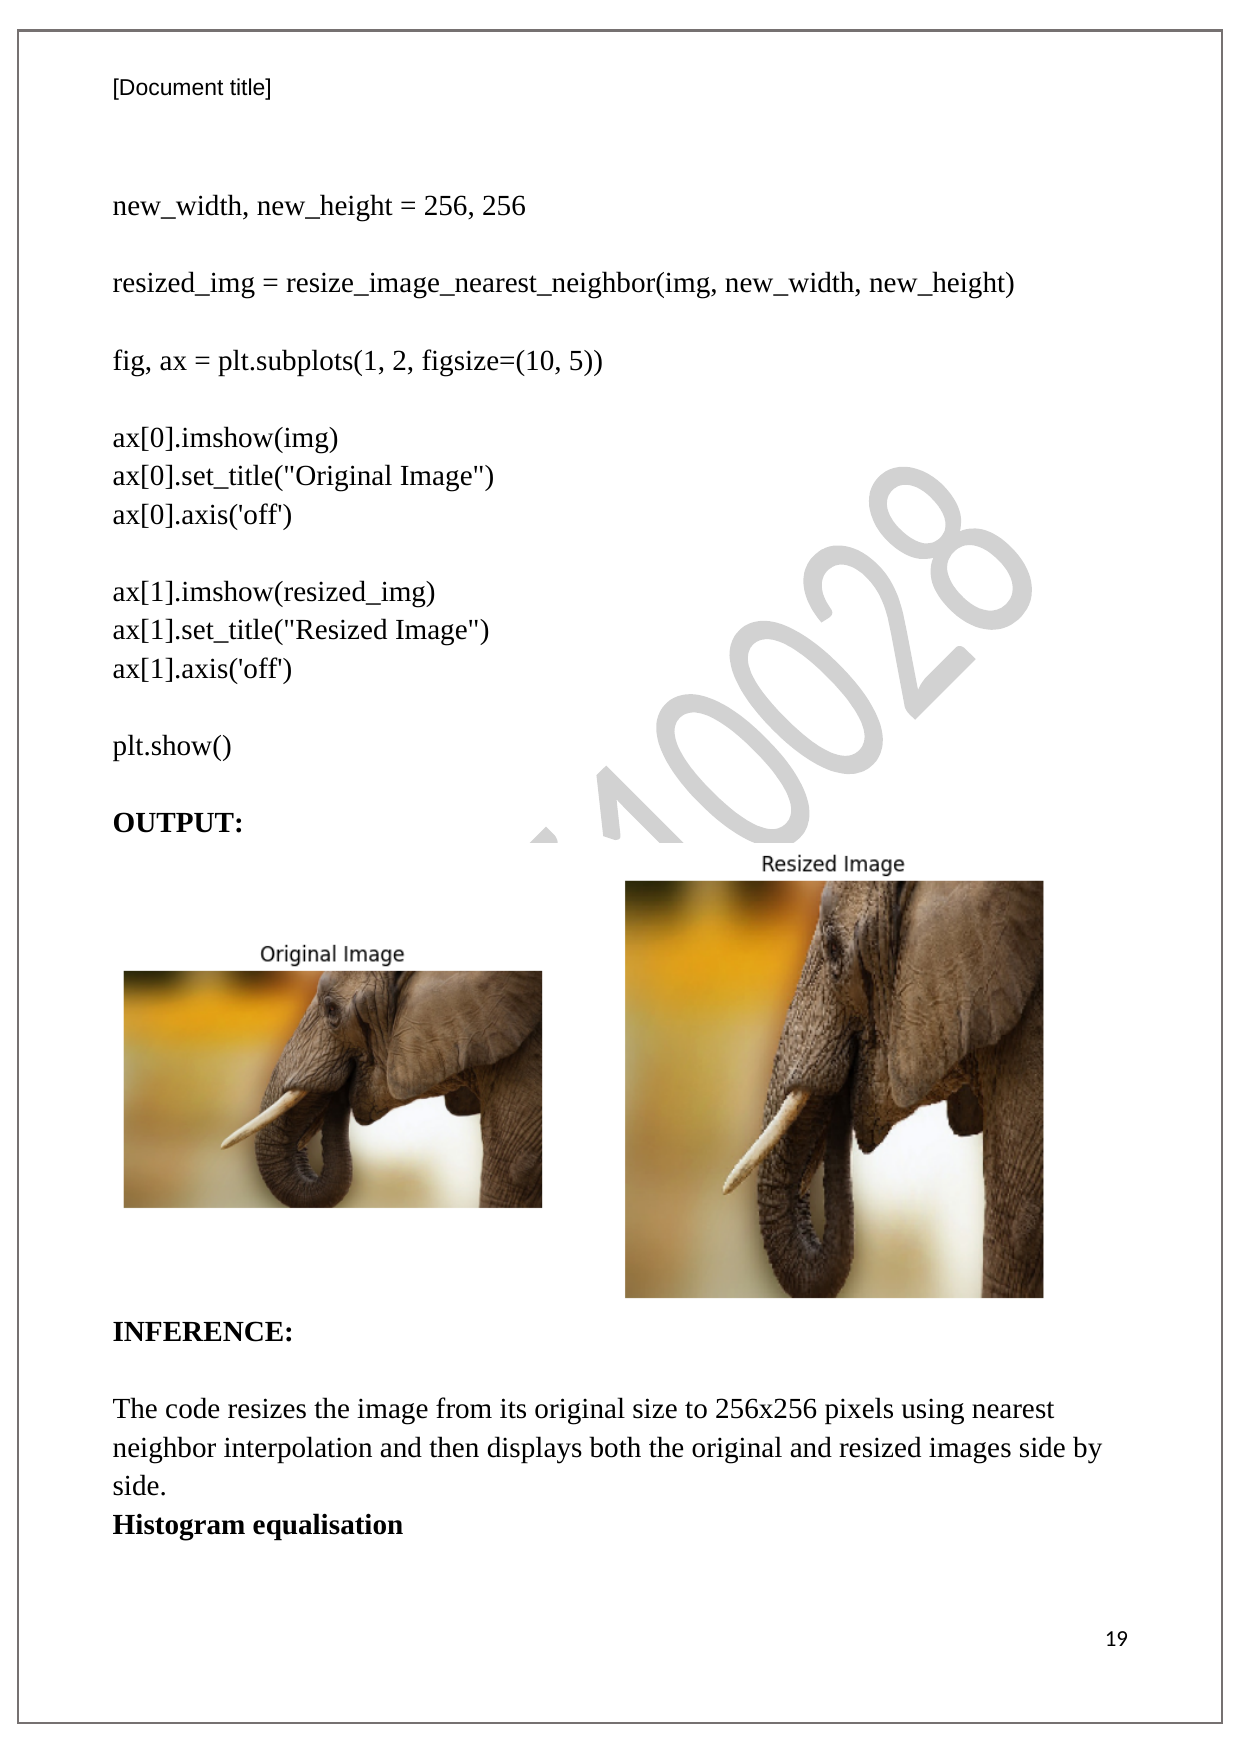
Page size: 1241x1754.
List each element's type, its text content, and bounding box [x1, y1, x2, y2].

text fig, ax = plt.subplots(1, 2, figsize=(10, 5)) [112, 343, 1128, 376]
text ax[0].imshow(img) [112, 420, 1128, 453]
text OUTPUT: [112, 805, 1128, 839]
text ax[1].set_title("Resized Image") [112, 612, 1128, 646]
text The code resizes the image from its original size to 256x256 pixels using nearest neighbor interpolation and then displays both the original and resized images side by side. [112, 1391, 1128, 1502]
text ax[1].axis('off') [112, 651, 1128, 684]
text Histogram equalisation [112, 1507, 1128, 1541]
text ax[1].imshow(resized_img) [112, 574, 1128, 607]
picture [112, 843, 1053, 1310]
text ax[0].axis('off') [112, 497, 1128, 530]
text new_width, new_height = 256, 256 [112, 188, 1128, 222]
text resized_img = resize_image_nearest_neighbor(img, new_width, new_height) [112, 266, 1128, 299]
text ax[0].set_title("Original Image") [112, 458, 1128, 492]
text plt.show() [112, 728, 1128, 762]
